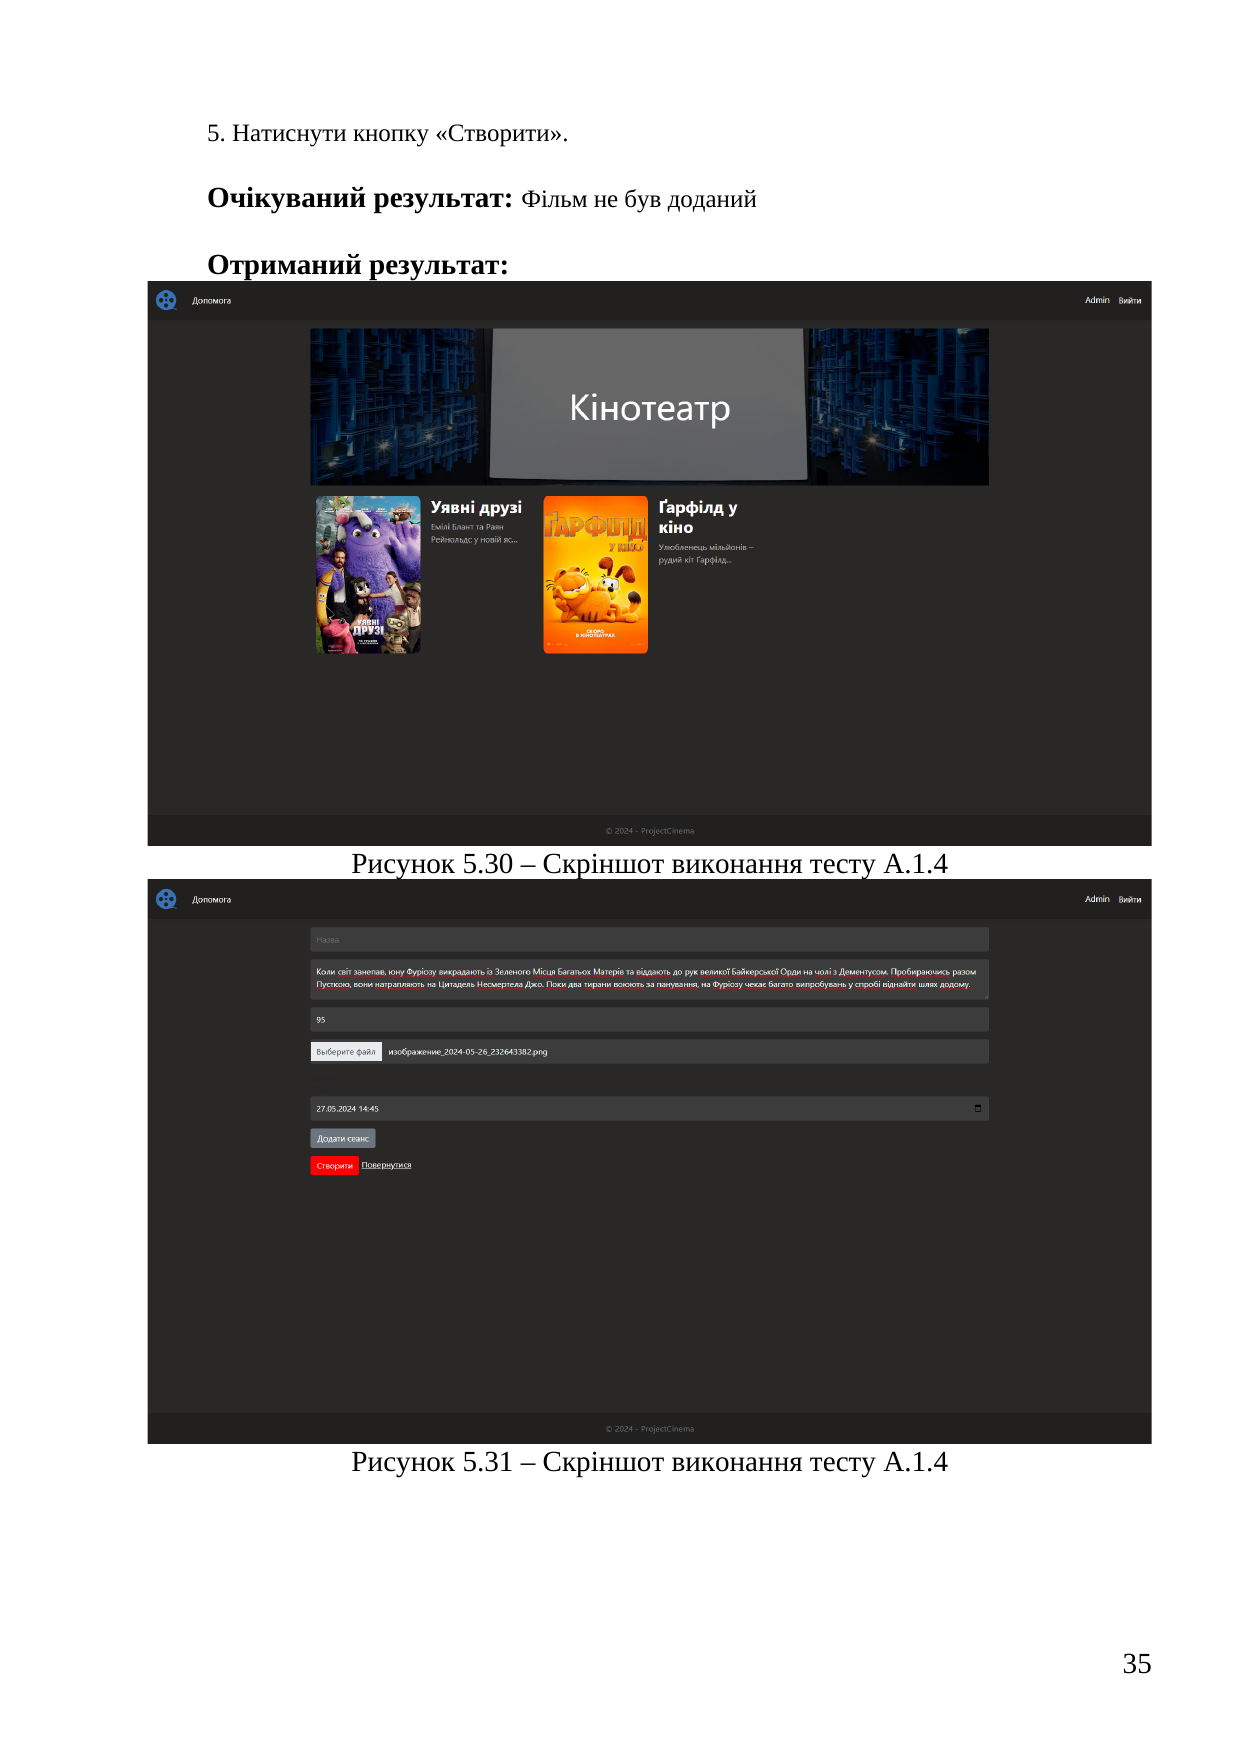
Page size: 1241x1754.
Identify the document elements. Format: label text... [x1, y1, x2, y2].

picture [147, 879, 1152, 1444]
text 5. Натиснути кнопку «Створити». [148, 118, 1152, 147]
text Очікуваний результат: Фільм не був доданий [148, 180, 1152, 214]
picture [147, 281, 1152, 846]
text Отриманий результат: [148, 247, 1152, 281]
